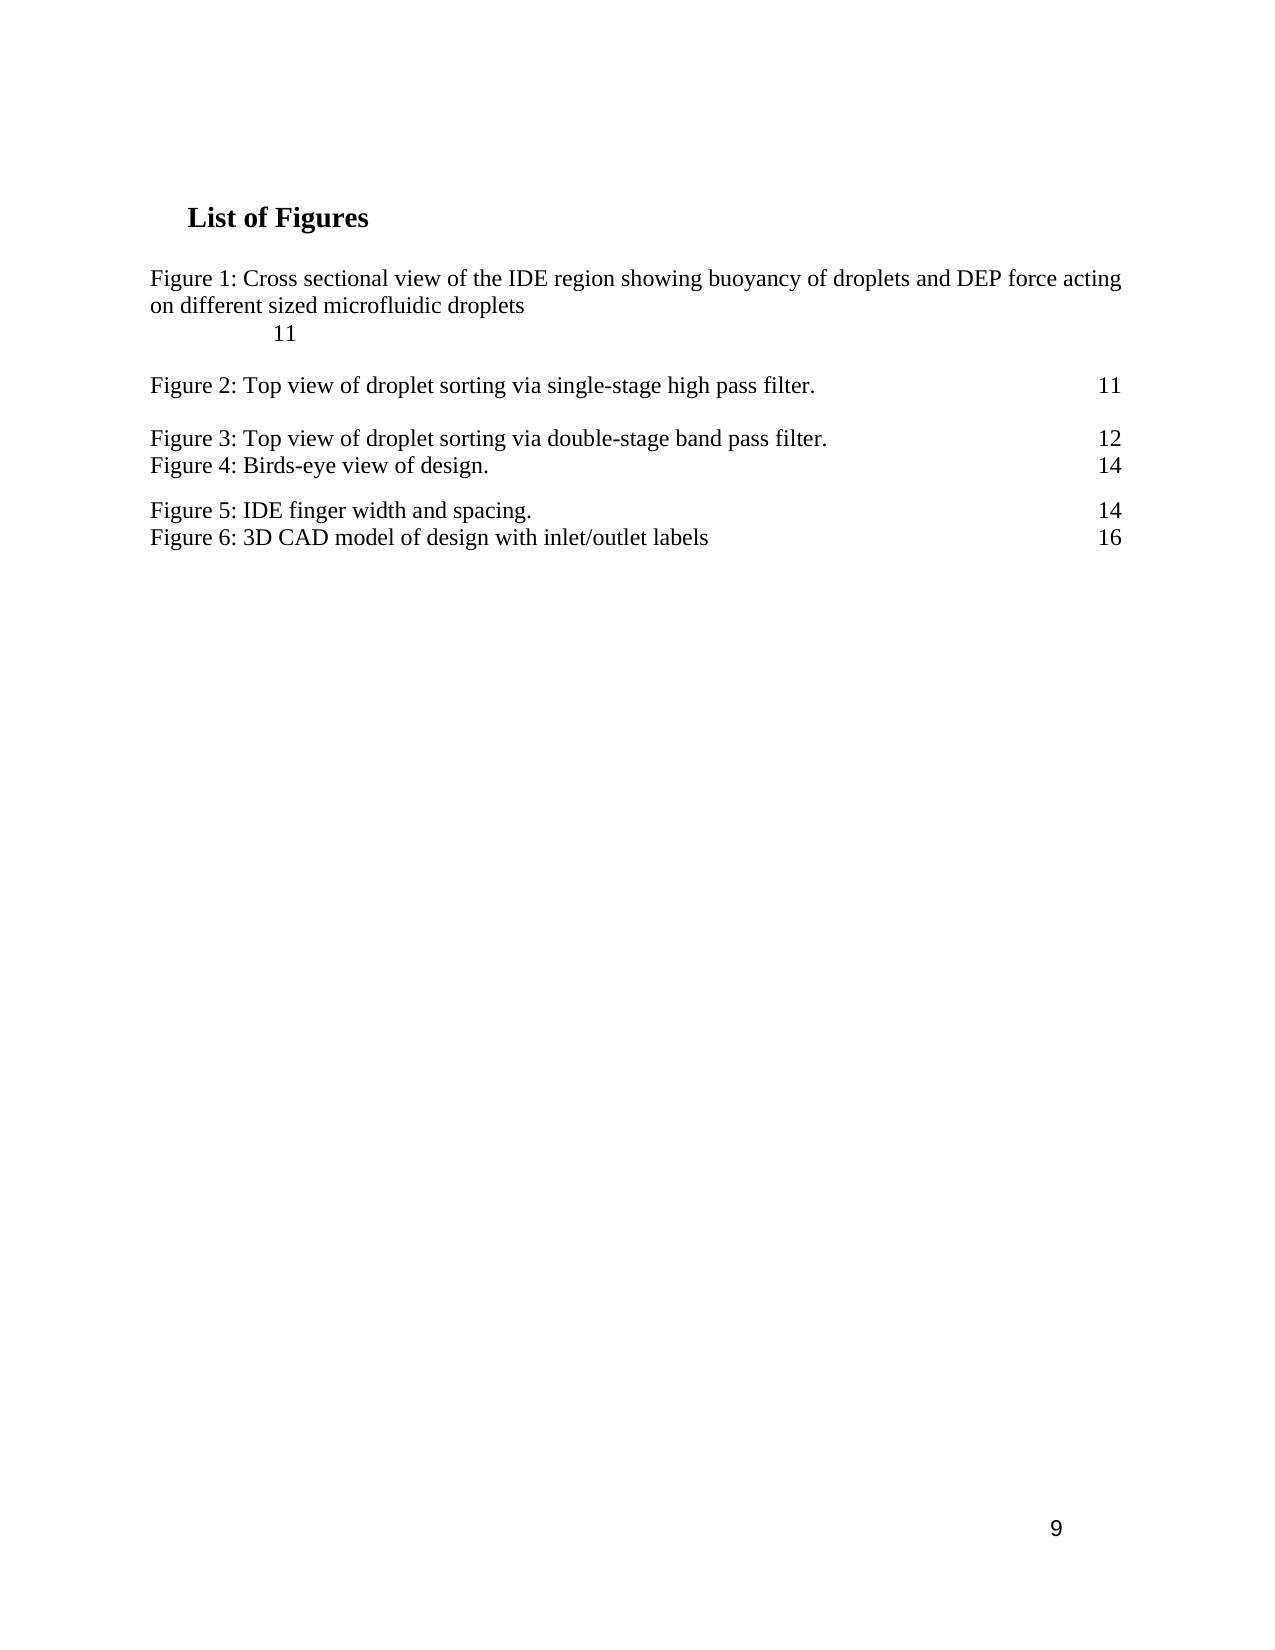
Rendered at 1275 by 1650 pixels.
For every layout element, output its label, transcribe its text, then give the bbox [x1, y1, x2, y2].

text List of Figures [187, 200, 1125, 233]
